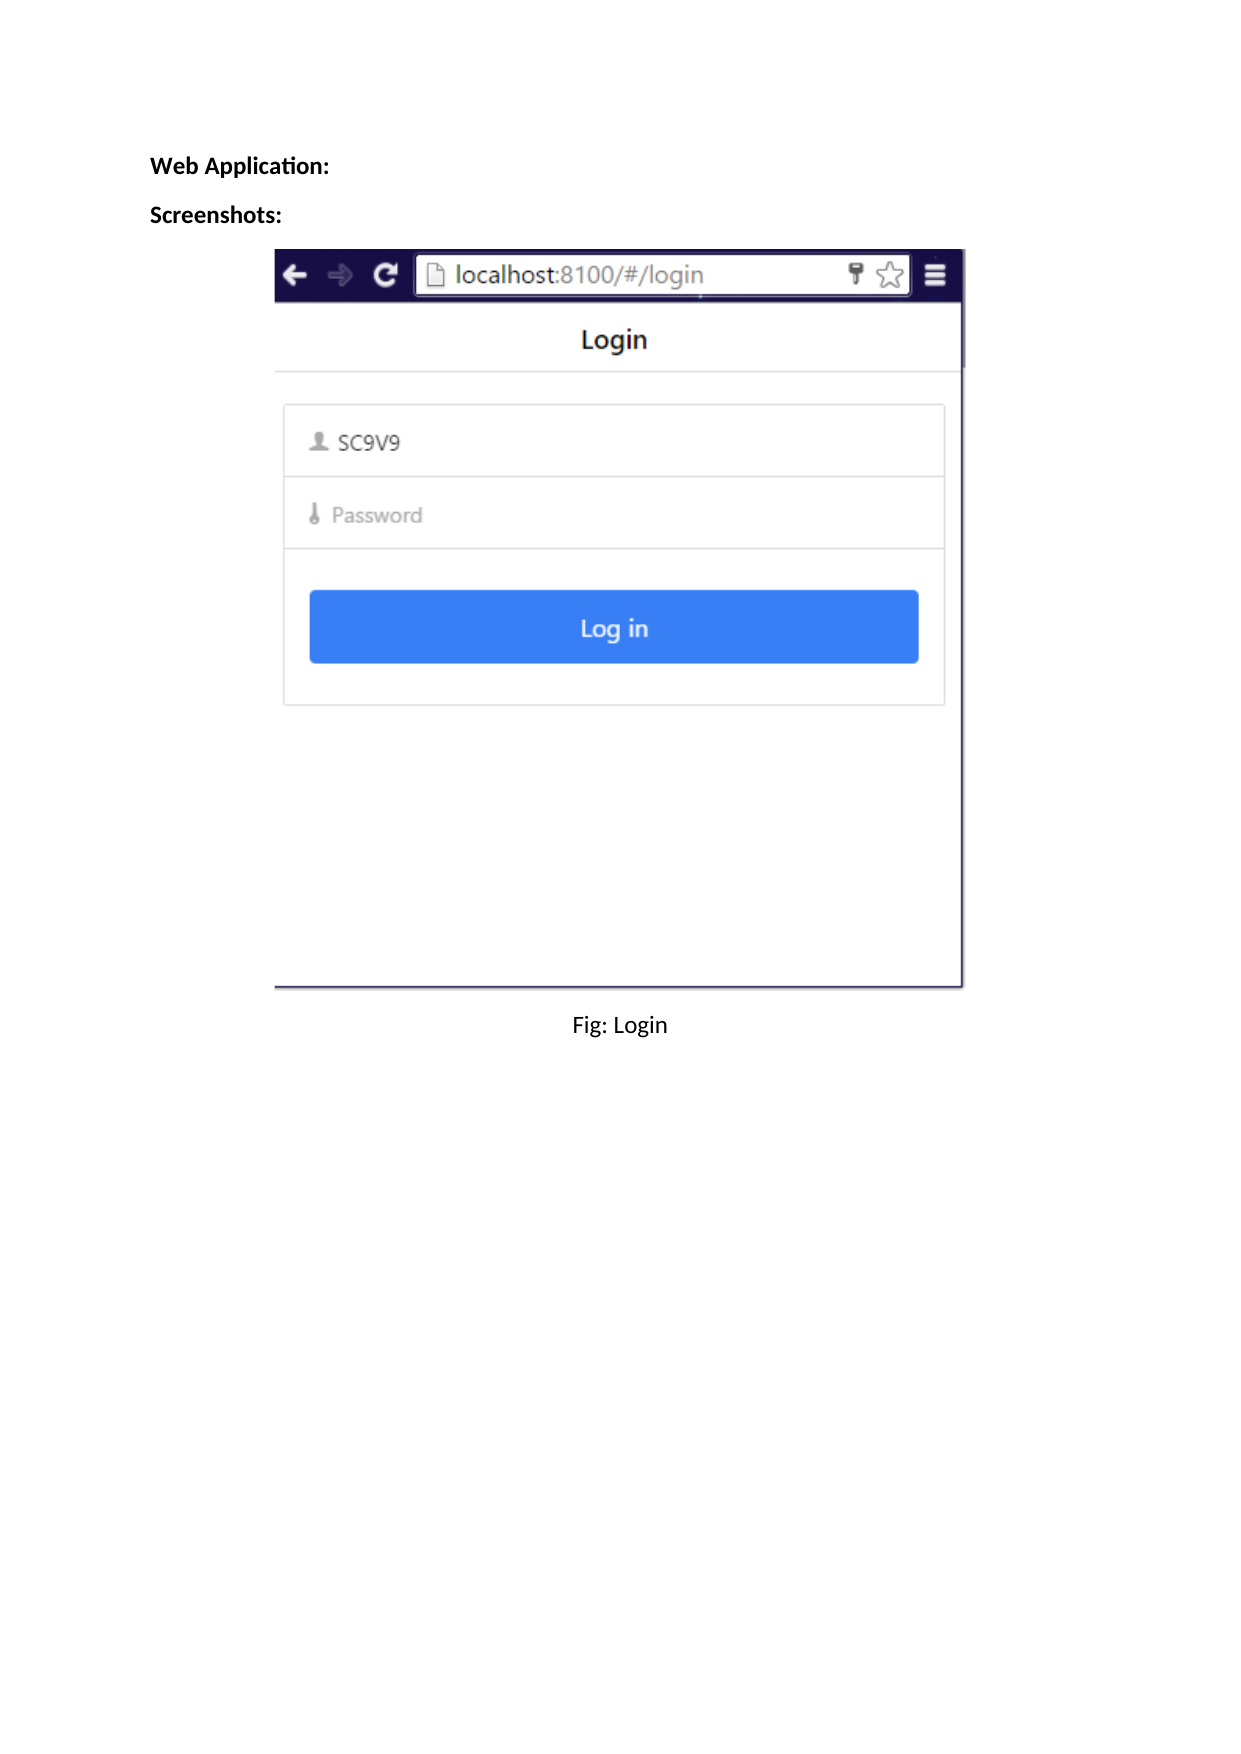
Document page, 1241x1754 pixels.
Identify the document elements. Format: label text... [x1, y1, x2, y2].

text Web Application: [150, 150, 1090, 181]
picture [274, 249, 966, 991]
text Screenshots: [150, 199, 1090, 230]
text Fig: Login [150, 1009, 1090, 1040]
